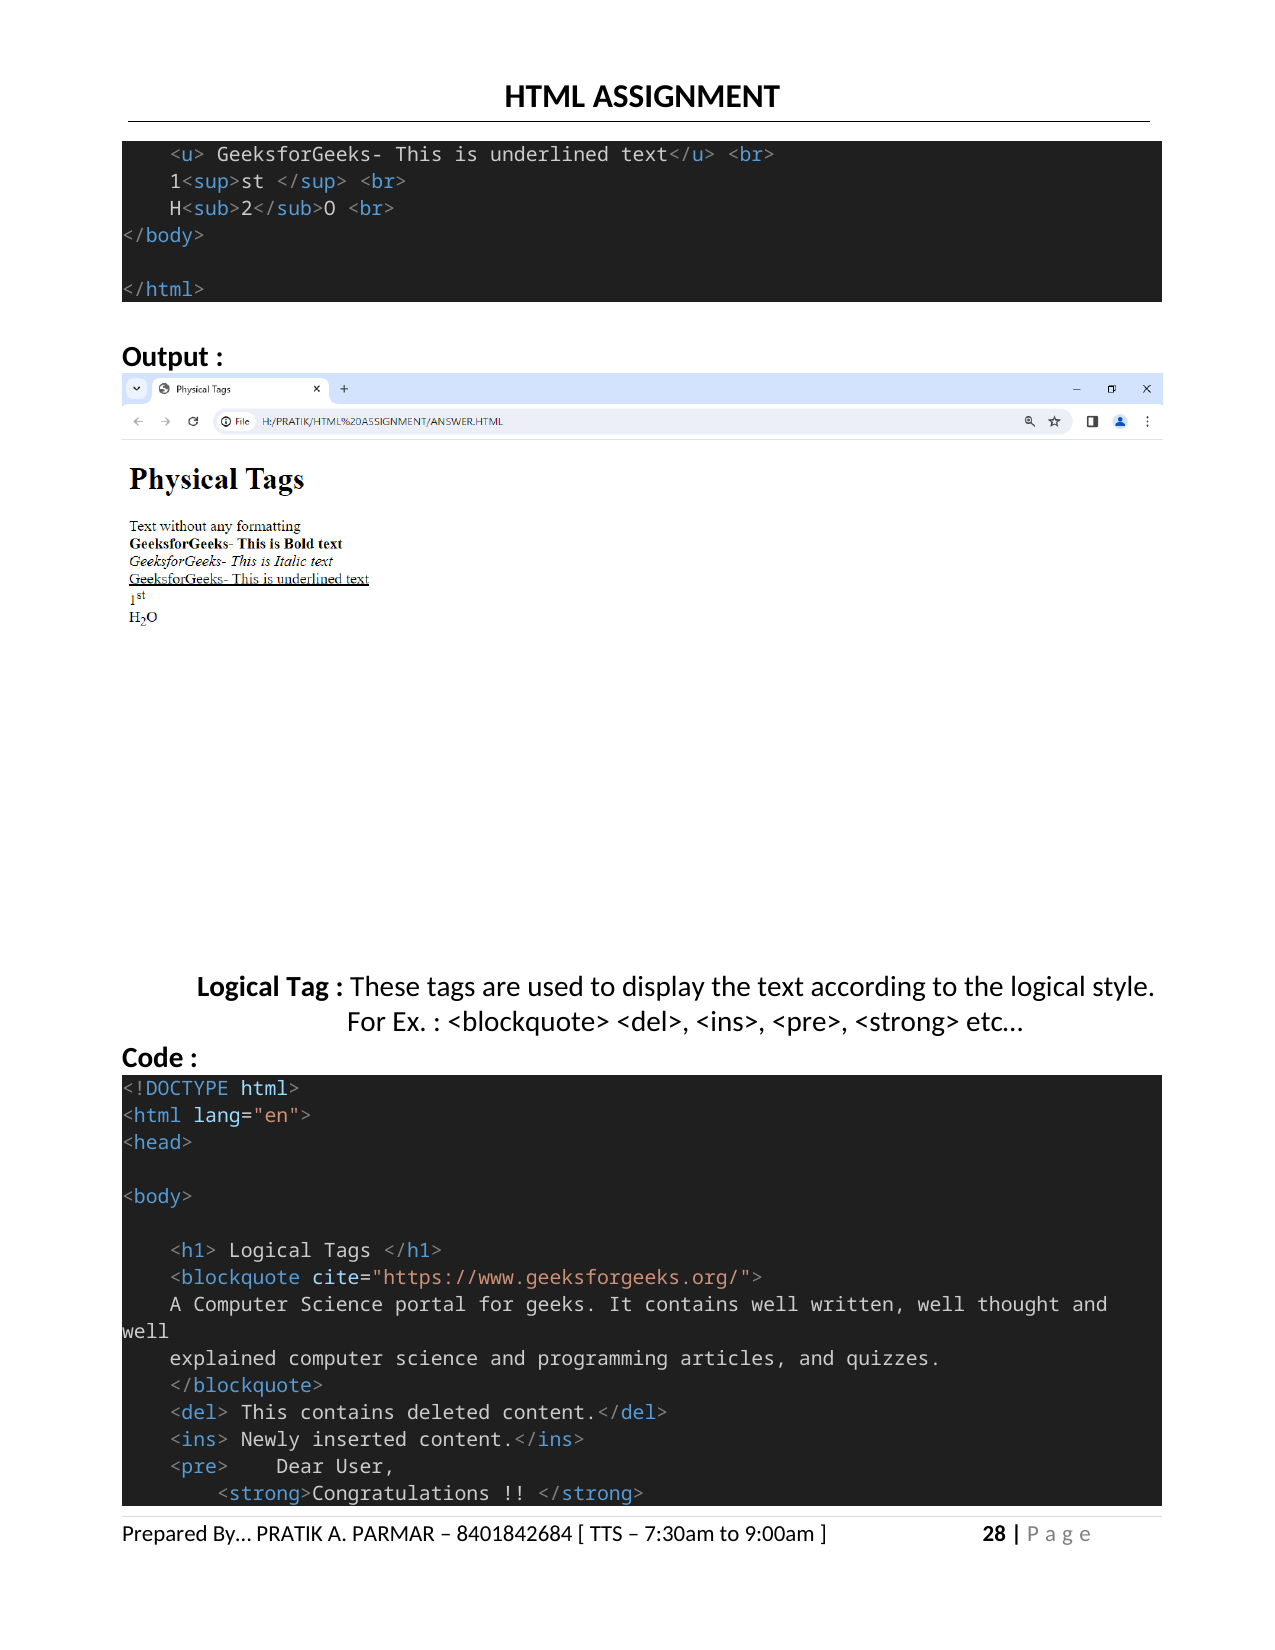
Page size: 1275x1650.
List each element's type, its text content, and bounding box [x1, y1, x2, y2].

text Code : [122, 1039, 1162, 1075]
text <body> [122, 1183, 1162, 1209]
text <html lang="en"> [122, 1102, 1162, 1129]
text <!DOCTYPE html> [122, 1075, 1162, 1102]
text Logical Tag : These tags are used to display the text according to the logical style. [122, 968, 1162, 1003]
picture [121, 373, 1164, 648]
text explained computer science and programming articles, and quizzes. [122, 1344, 1162, 1371]
text <del> This contains deleted content.</del> [122, 1398, 1162, 1425]
text <pre> Dear User, [122, 1452, 1162, 1479]
text <blockquote cite="https://www.geeksforgeeks.org/"> [122, 1263, 1162, 1291]
text </html> [122, 276, 1162, 302]
text Output : [122, 338, 1162, 373]
text </body> [122, 222, 1162, 248]
text H<sub>2</sub>O <br> [122, 194, 1162, 222]
text <h1> Logical Tags </h1> [122, 1237, 1162, 1263]
text </blockquote> [122, 1371, 1162, 1398]
text <head> [122, 1129, 1162, 1156]
text <ins> Newly inserted content.</ins> [122, 1425, 1162, 1452]
text 1<sup>st </sup> <br> [122, 168, 1162, 194]
text A Computer Science portal for geeks. It contains well written, well thought and well [122, 1291, 1162, 1344]
text For Ex. : <blockquote> <del>, <ins>, <pre>, <strong> etc… [122, 1003, 1162, 1039]
text <u> GeeksforGeeks- This is underlined text</u> <br> [122, 141, 1162, 168]
text <strong>Congratulations !! </strong> [122, 1479, 1162, 1506]
